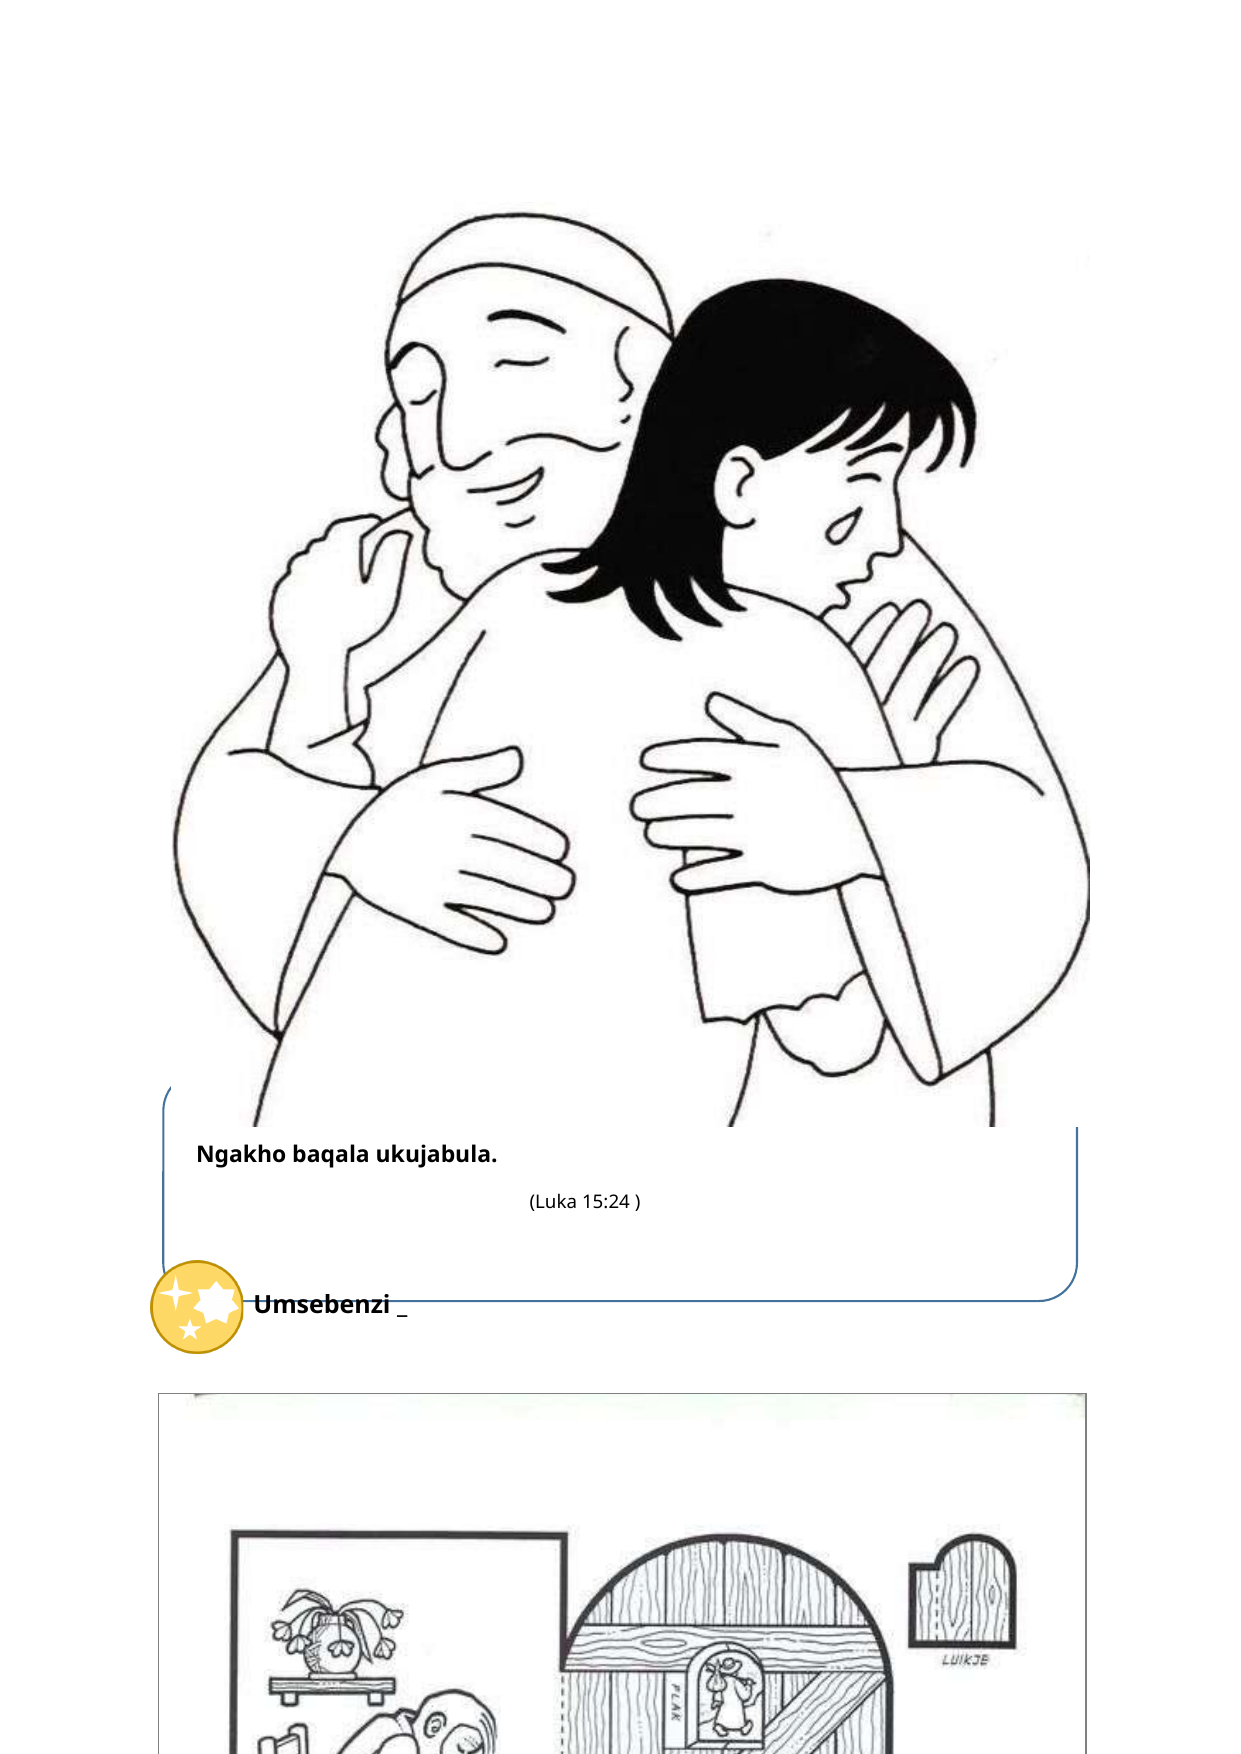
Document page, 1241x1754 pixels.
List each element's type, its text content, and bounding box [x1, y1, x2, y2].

picture [171, 202, 1090, 1127]
text Umsebenzi _ [244, 1287, 1090, 1321]
picture [150, 1260, 244, 1354]
text Ngakho baqala ukujabula. [150, 1138, 1090, 1169]
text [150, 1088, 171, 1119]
picture [159, 1394, 1085, 1754]
text (Luka 15:24 ) [150, 1188, 1090, 1214]
